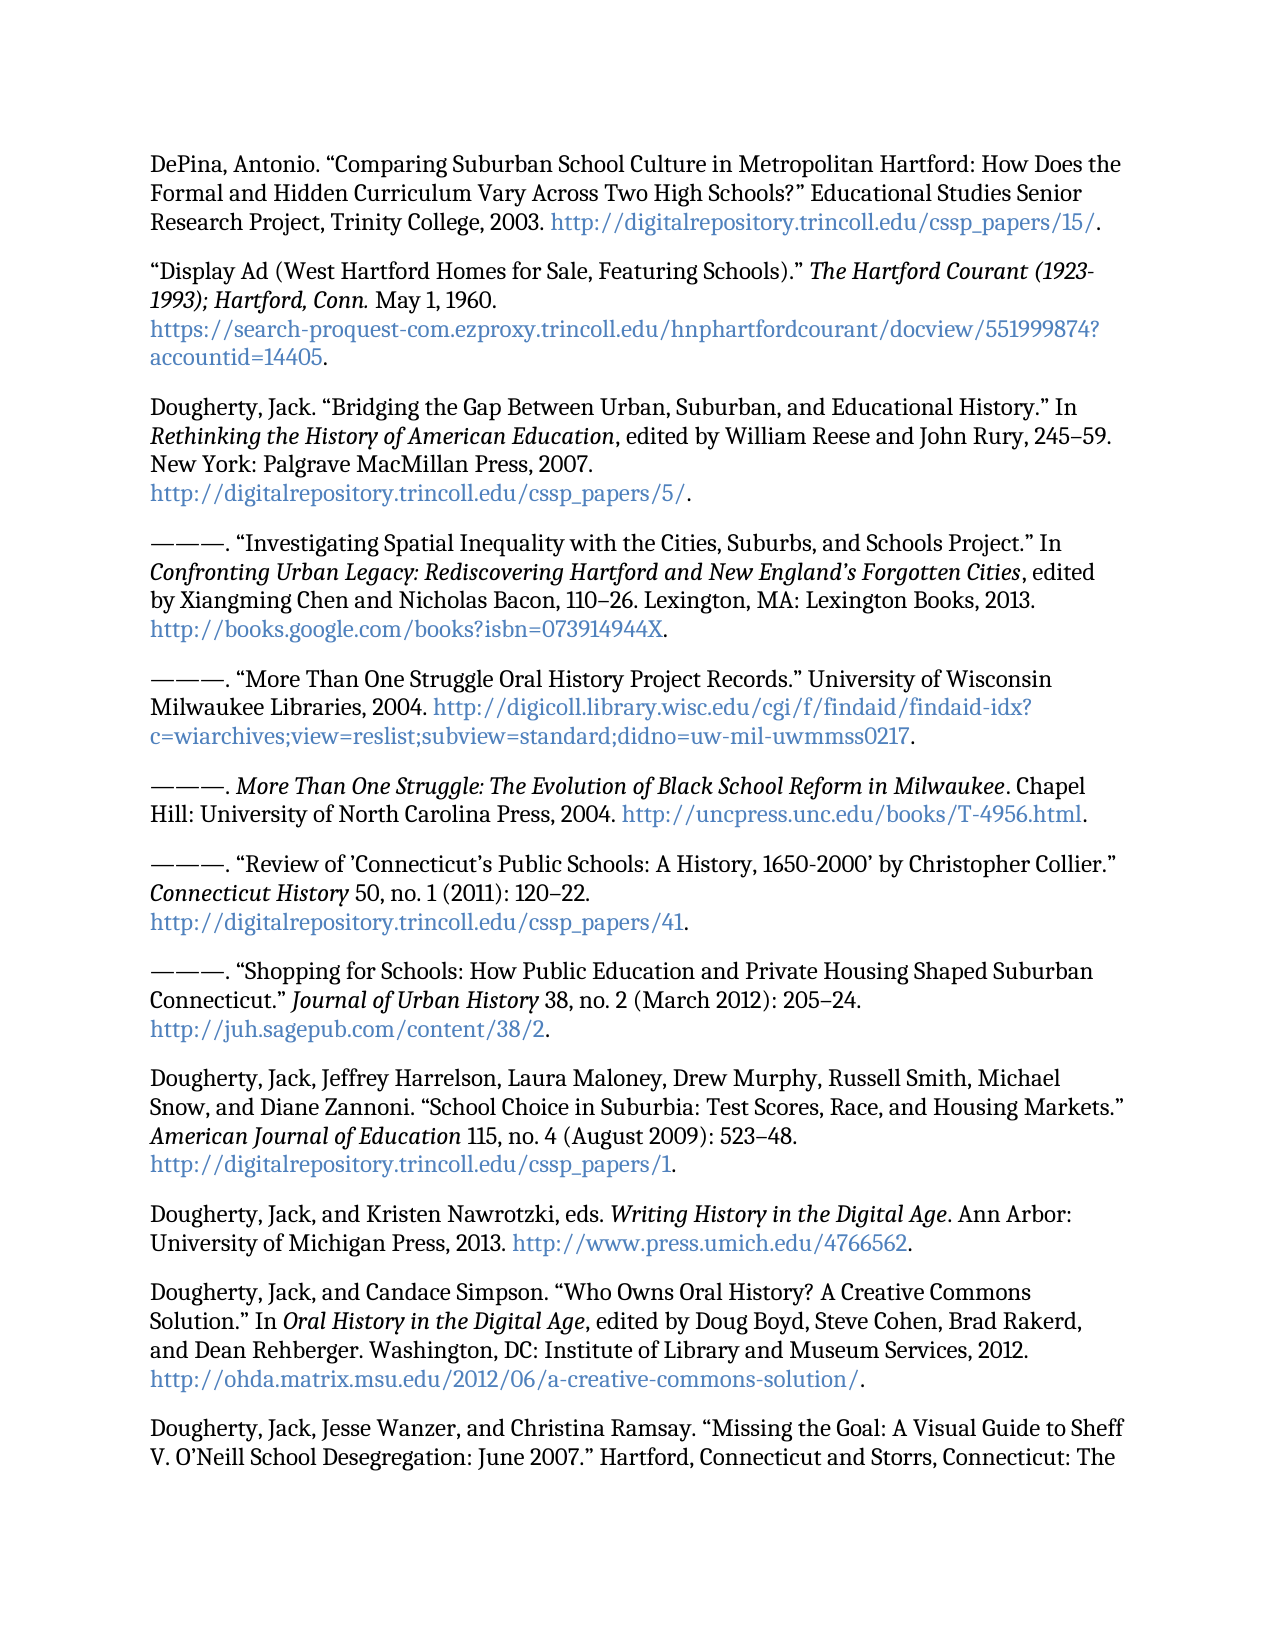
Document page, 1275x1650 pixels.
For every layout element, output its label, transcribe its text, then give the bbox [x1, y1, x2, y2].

text Dougherty, Jack, and Candace Simpson. “Who Owns Oral History? A Creative Commons Solution.” In Oral History in the Digital Age, edited by Doug Boyd, Steve Cohen, Brad Rakerd, and Dean Rehberger. Washington, DC: Institute of Library and Museum Services, 2012. http://ohda.matrix.msu.edu/2012/06/a-creative-commons-solution/. [150, 1278, 1125, 1393]
text Dougherty, Jack, and Kristen Nawrotzki, eds. Writing History in the Digital Age. Ann Arbor: University of Michigan Press, 2013. http://www.press.umich.edu/4766562. [150, 1200, 1125, 1257]
text “Display Ad (West Hartford Homes for Sale, Featuring Schools).” The Hartford Courant (1923-1993); Hartford, Conn. May 1, 1960. https://search-proquest-com.ezproxy.trincoll.edu/hnphartfordcourant/docview/551999874?accountid=14405. [150, 257, 1125, 372]
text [150, 1414, 1125, 1472]
text Dougherty, Jack. “Bridging the Gap Between Urban, Suburban, and Educational History.” In Rethinking the History of American Education, edited by William Reese and John Rury, 245–59. New York: Palgrave MacMillan Press, 2007. http://digitalrepository.trincoll.edu/cssp_papers/5/. [150, 393, 1125, 508]
text ———. “Review of ’Connecticut’s Public Schools: A History, 1650-2000’ by Christopher Collier.” Connecticut History 50, no. 1 (2011): 120–22. http://digitalrepository.trincoll.edu/cssp_papers/41. [150, 850, 1125, 936]
text ———. “More Than One Struggle Oral History Project Records.” University of Wisconsin Milwaukee Libraries, 2004. http://digicoll.library.wisc.edu/cgi/f/findaid/findaid-idx?c=wiarchives;view=reslist;subview=standard;didno=uw-mil-uwmmss0217. [150, 664, 1125, 751]
text DePina, Antonio. “Comparing Suburban School Culture in Metropolitan Hartford: How Does the Formal and Hidden Curriculum Vary Across Two High Schools?” Educational Studies Senior Research Project, Trinity College, 2003. http://digitalrepository.trincoll.edu/cssp_papers/15/. [150, 150, 1125, 236]
text ———. “Shopping for Schools: How Public Education and Private Housing Shaped Suburban Connecticut.” Journal of Urban History 38, no. 2 (March 2012): 205–24. http://juh.sagepub.com/content/38/2. [150, 957, 1125, 1043]
text ———. “Investigating Spatial Inequality with the Cities, Suburbs, and Schools Project.” In Confronting Urban Legacy: Rediscovering Hartford and New England’s Forgotten Cities, edited by Xiangming Chen and Nicholas Bacon, 110–26. Lexington, MA: Lexington Books, 2013. http://books.google.com/books?isbn=073914944X. [150, 529, 1125, 644]
text ———. More Than One Struggle: The Evolution of Black School Reform in Milwaukee. Chapel Hill: University of North Carolina Press, 2004. http://uncpress.unc.edu/books/T-4956.html. [150, 772, 1125, 829]
text Dougherty, Jack, Jeffrey Harrelson, Laura Maloney, Drew Murphy, Russell Smith, Michael Snow, and Diane Zannoni. “School Choice in Suburbia: Test Scores, Race, and Housing Markets.” American Journal of Education 115, no. 4 (August 2009): 523–48. http://digitalrepository.trincoll.edu/cssp_papers/1. [150, 1064, 1125, 1179]
